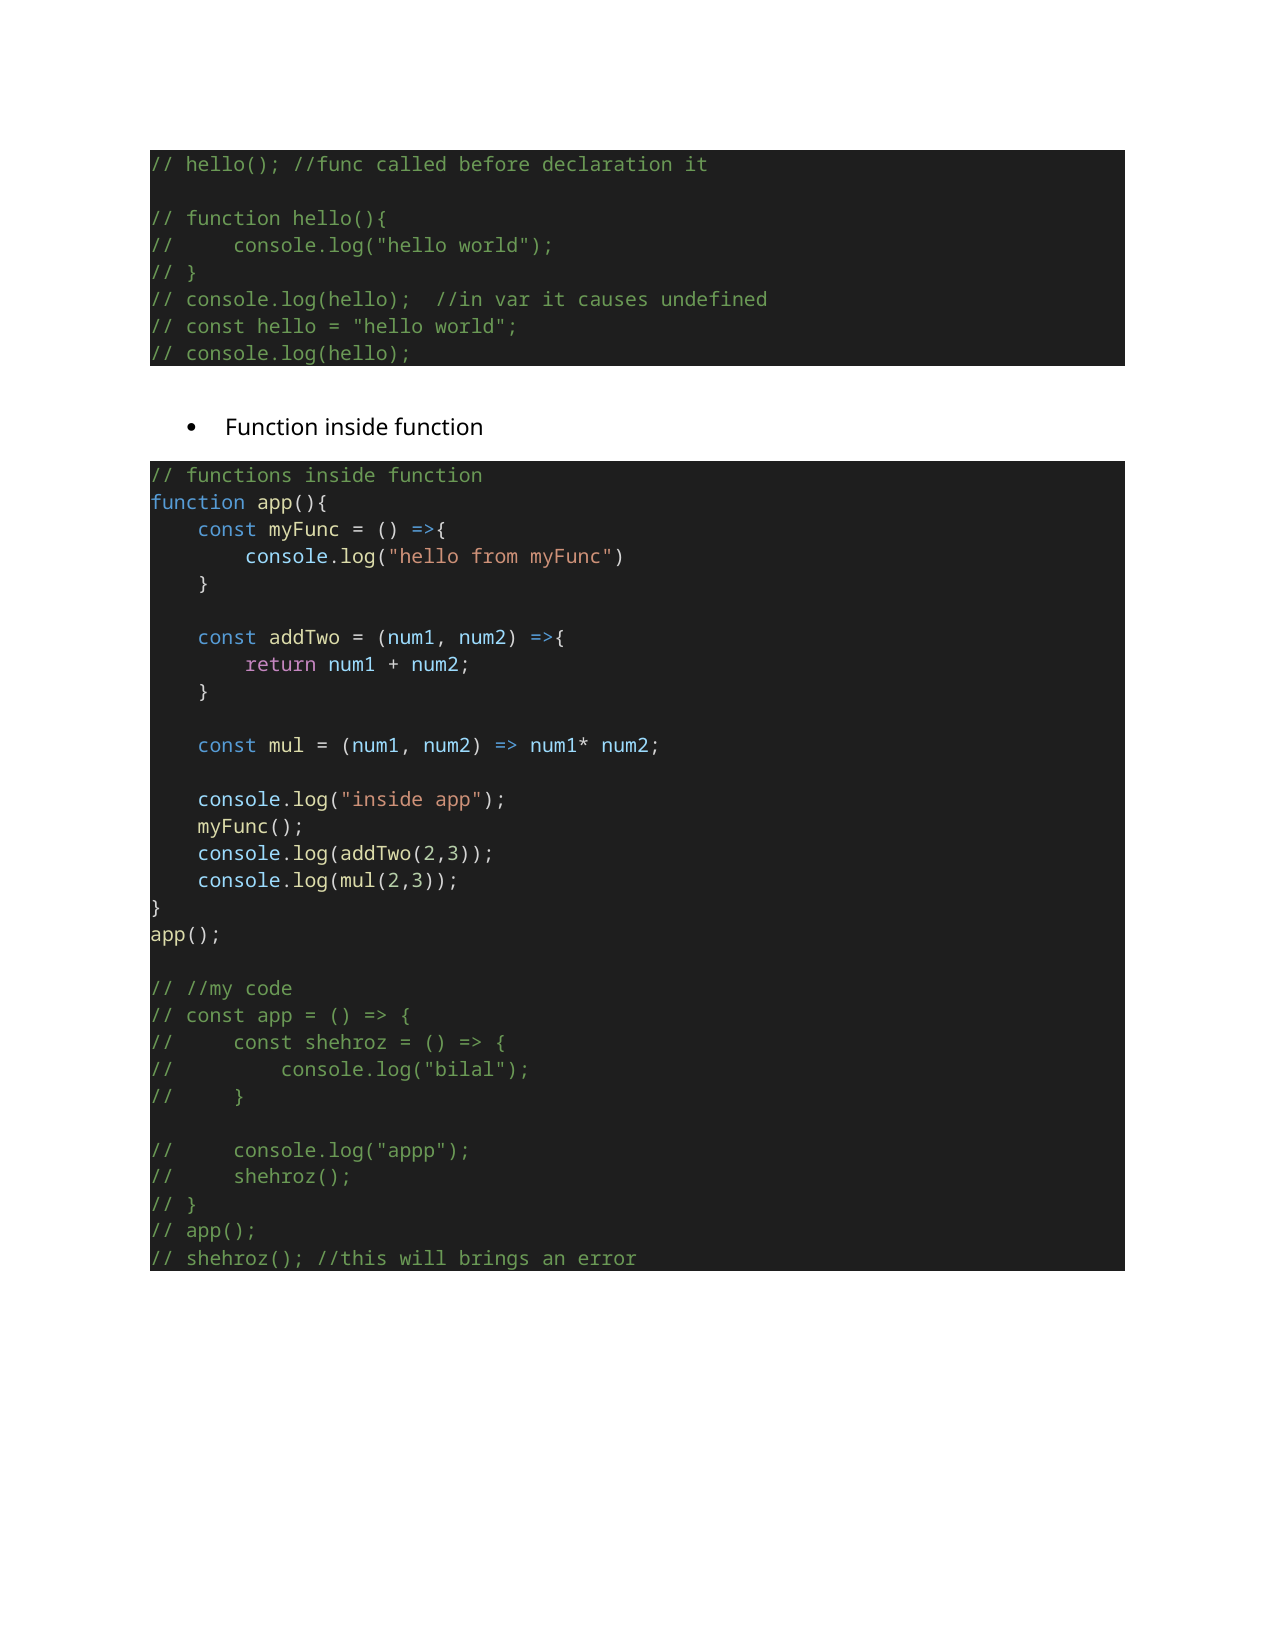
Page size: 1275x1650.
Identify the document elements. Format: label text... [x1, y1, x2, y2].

list Function inside function [187, 411, 1125, 442]
text // const hello = "hello world"; [150, 312, 1125, 339]
text // } [150, 1190, 1125, 1217]
text // app(); [150, 1217, 1125, 1244]
text // shehroz(); [150, 1163, 1125, 1190]
text // } [150, 1082, 1125, 1109]
text } [150, 677, 1125, 704]
text const myFunc = () =>{ [150, 515, 1125, 542]
text // shehroz(); //this will brings an error [150, 1244, 1125, 1271]
text // } [150, 258, 1125, 285]
text console.log("hello from myFunc") [150, 542, 1125, 569]
text } [150, 893, 1125, 920]
text return num1 + num2; [150, 650, 1125, 677]
text const mul = (num1, num2) => num1* num2; [150, 731, 1125, 758]
text // const app = () => { [150, 1001, 1125, 1028]
text console.log("inside app"); [150, 785, 1125, 812]
text // console.log("appp"); [150, 1136, 1125, 1163]
text // console.log("hello world"); [150, 231, 1125, 258]
text app(); [150, 920, 1125, 947]
text } [150, 569, 1125, 596]
text // functions inside function [150, 461, 1125, 488]
text console.log(addTwo(2,3)); [150, 839, 1125, 866]
text // console.log(hello); //in var it causes undefined [150, 285, 1125, 312]
text // function hello(){ [150, 204, 1125, 231]
text myFunc(); [150, 812, 1125, 839]
text // const shehroz = () => { [150, 1028, 1125, 1055]
text console.log(mul(2,3)); [150, 866, 1125, 893]
text // hello(); //func called before declaration it [150, 150, 1125, 177]
text const addTwo = (num1, num2) =>{ [150, 623, 1125, 650]
text function app(){ [150, 488, 1125, 515]
text // console.log(hello); [150, 339, 1125, 366]
text // console.log("bilal"); [150, 1055, 1125, 1082]
text // //my code [150, 974, 1125, 1001]
